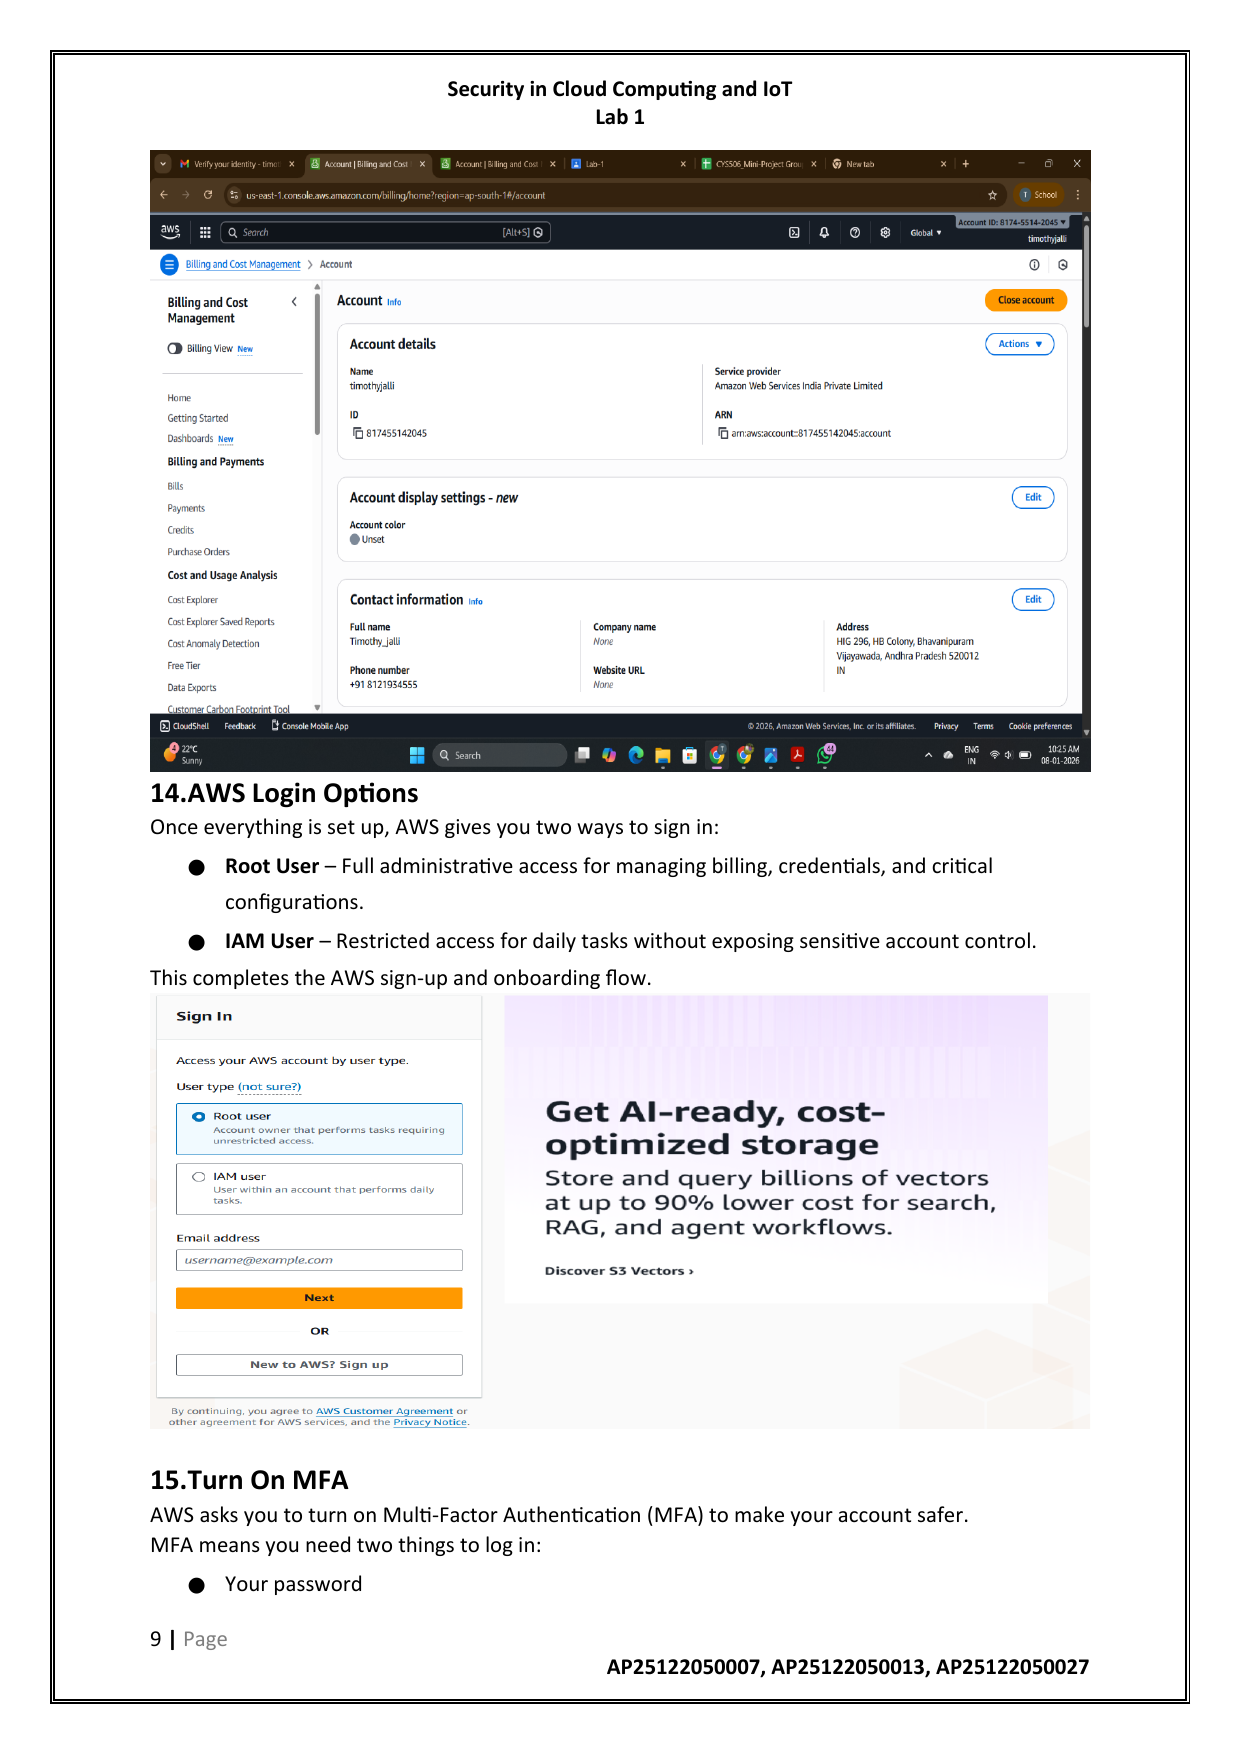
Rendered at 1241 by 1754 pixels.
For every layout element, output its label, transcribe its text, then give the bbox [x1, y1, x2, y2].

text AWS asks you to turn on Multi-Factor Authentication (MFA) to make your account safer. [150, 1500, 1090, 1528]
list Your password [187, 1560, 1090, 1603]
text Once everything is set up, AWS gives you two ways to sign in: [150, 812, 1090, 840]
list IAM User – Restricted access for daily tasks without exposing sensitive account control. [187, 917, 1090, 960]
text MFA means you need two things to log in: [150, 1530, 1090, 1558]
list Root User – Full administrative access for managing billing, credentials, and critical configurations. [187, 842, 1090, 915]
list AWS Login Options [150, 774, 1090, 809]
list Turn On MFA [150, 1461, 1090, 1497]
picture [150, 993, 1091, 1429]
text This completes the AWS sign-up and onboarding flow. [150, 963, 1090, 991]
picture [150, 150, 1091, 772]
